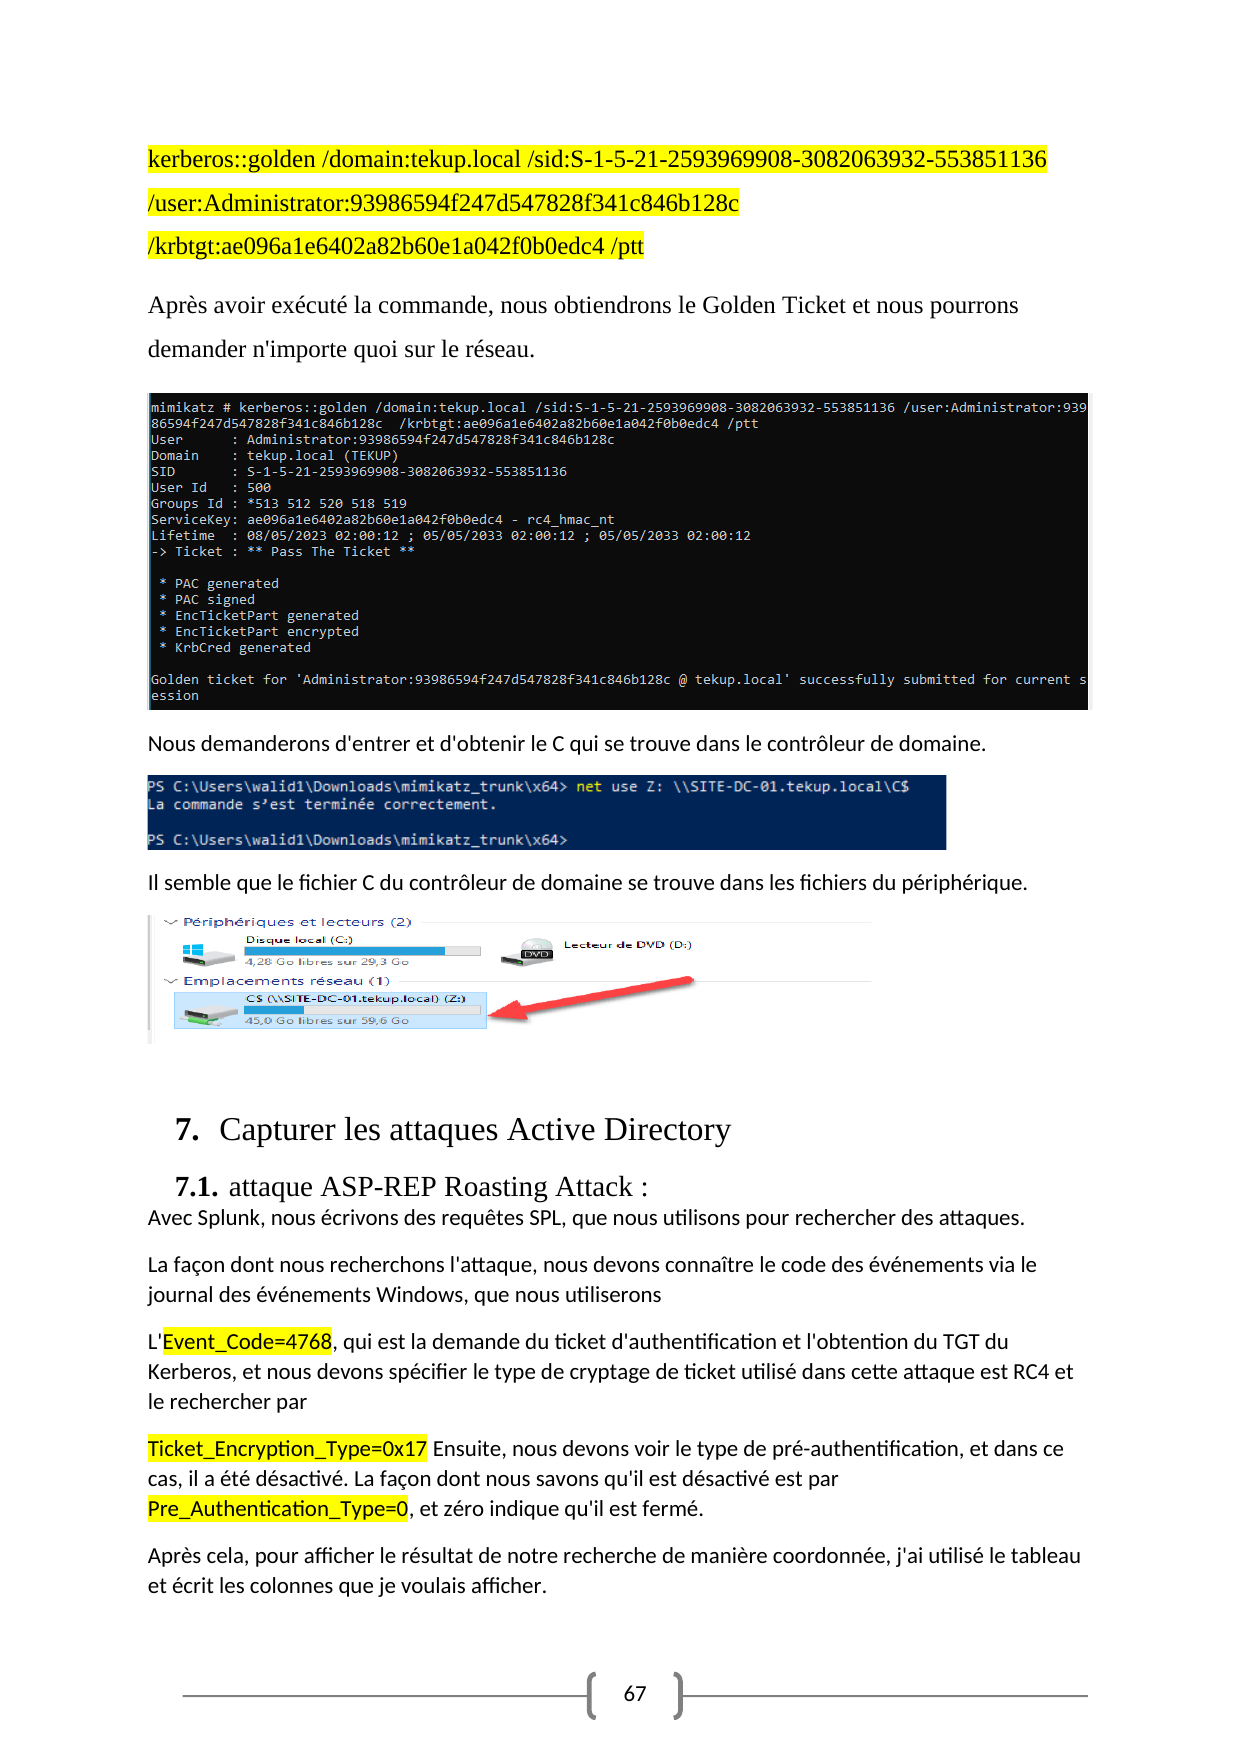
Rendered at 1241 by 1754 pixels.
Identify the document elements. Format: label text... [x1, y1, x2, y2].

text Il semble que le fichier C du contrôleur de domaine se trouve dans les fichiers du périphérique. [148, 868, 1093, 896]
subtitle attaque ASP-REP Roasting Attack : [174, 1169, 1093, 1203]
text L'Event_Code=4768, qui est la demande du ticket d'authentification et l'obtention du TGT du Kerberos, et nous devons spécifier le type de cryptage de ticket utilisé dans cette attaque est RC4 et le rechercher par [148, 1327, 1093, 1415]
picture [147, 775, 947, 850]
text Ticket_Encryption_Type=0x17 Ensuite, nous devons voir le type de pré-authentification, et dans ce cas, il a été désactivé. La façon dont nous savons qu'il est désactivé est par Pre_Authentication_Type=0, et zéro indique qu'il est fermé. [148, 1434, 1093, 1522]
picture [147, 393, 1093, 710]
text Avec Splunk, nous écrivons des requêtes SPL, que nous utilisons pour rechercher des attaques. [148, 1203, 1093, 1231]
subtitle Capturer les attaques Active Directory [174, 1109, 1093, 1148]
text La façon dont nous recherchons l'attaque, nous devons connaître le code des événements via le journal des événements Windows, que nous utiliserons [148, 1250, 1093, 1308]
text Après cela, pour afficher le résultat de notre recherche de manière coordonnée, j'ai utilisé le tableau et écrit les colonnes que je voulais afficher. [148, 1541, 1093, 1599]
text kerberos::golden /domain:tekup.local /sid:S-1-5-21-2593969908-3082063932-553851136 /user:Administrator:93986594f247d547828f341c846b128c /krbtgt:ae096a1e6402a82b60e1a042f0b0edc4 /ptt [148, 144, 1093, 259]
text Après avoir exécuté la commande, nous obtiendrons le Golden Ticket et nous pourrons demander n'importe quoi sur le réseau. [148, 291, 1093, 362]
picture [147, 915, 872, 1044]
text Nous demanderons d'entrer et d'obtenir le C qui se trouve dans le contrôleur de domaine. [148, 729, 1093, 757]
